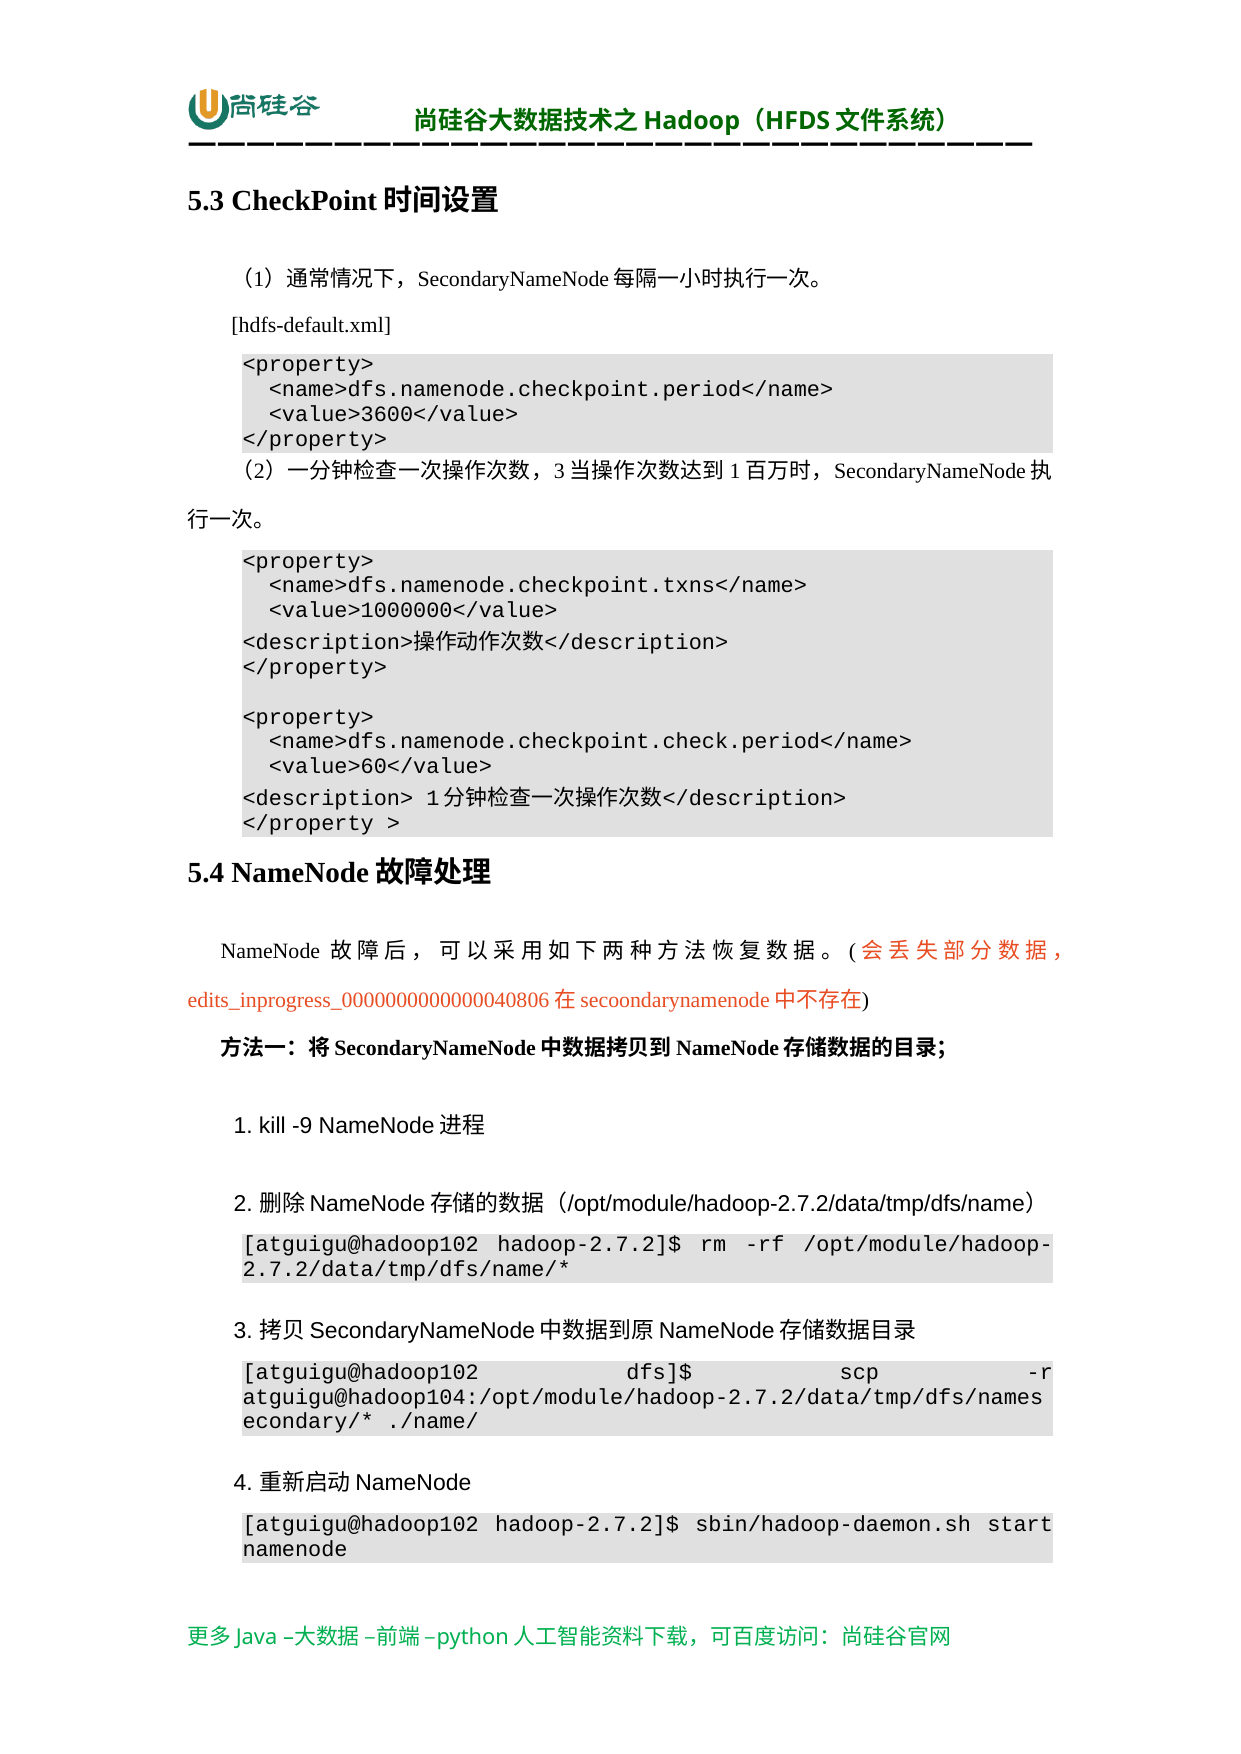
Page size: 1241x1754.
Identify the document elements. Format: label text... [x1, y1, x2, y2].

text 方法一：将SecondaryNameNode中数据拷贝到NameNode存储数据的目录； [187, 1029, 1053, 1062]
text （1）通常情况下，SecondaryNameNode每隔一小时执行一次。 [187, 260, 1053, 293]
text <property> [242, 706, 1053, 731]
text [atguigu@hadoop102 hadoop-2.7.2]$ rm -rf /opt/module/hadoop-2.7.2/data/tmp/dfs/name/* [242, 1234, 1053, 1283]
text </property > [242, 812, 1053, 837]
text <value>1000000</value> [242, 599, 1053, 624]
text 3. 拷贝SecondaryNameNode中数据到原NameNode存储数据目录 [187, 1296, 1053, 1361]
text [atguigu@hadoop102 dfs]$ scp -r atguigu@hadoop104:/opt/module/hadoop-2.7.2/data/tmp/dfs/namesecondary/* ./name/ [242, 1361, 1053, 1436]
text <description>操作动作次数</description> [242, 624, 1053, 656]
text <name>dfs.namenode.checkpoint.check.period</name> [242, 731, 1053, 755]
subtitle 5.4 NameNode故障处理 [187, 837, 1053, 902]
text <value>60</value> [242, 755, 1053, 780]
text <description> 1分钟检查一次操作次数</description> [242, 780, 1053, 812]
text 2. 删除NameNode存储的数据（/opt/module/hadoop-2.7.2/data/tmp/dfs/name） [187, 1169, 1053, 1234]
text <name>dfs.namenode.checkpoint.txns</name> [242, 575, 1053, 599]
text （2）一分钟检查一次操作次数，3当操作次数达到1百万时，SecondaryNameNode执行一次。 [187, 453, 1053, 534]
text </property> [242, 656, 1053, 681]
subtitle 5.3 CheckPoint时间设置 [187, 165, 1053, 230]
text </property> [242, 428, 1053, 453]
text 1. kill -9 NameNode进程 [187, 1091, 1053, 1156]
text <name>dfs.namenode.checkpoint.period</name> [242, 378, 1053, 403]
text [hdfs-default.xml] [187, 308, 1053, 341]
text [atguigu@hadoop102 hadoop-2.7.2]$ sbin/hadoop-daemon.sh start namenode [242, 1513, 1053, 1563]
text <property> [242, 354, 1053, 378]
text <value>3600</value> [242, 403, 1053, 428]
text 4. 重新启动NameNode [187, 1448, 1053, 1513]
text NameNode故障后，可以采用如下两种方法恢复数据。(会丢失部分数据，edits_inprogress_0000000000000040806在secoondarynamenode中不存在) [187, 932, 1053, 1014]
text <property> [242, 550, 1053, 575]
picture [187, 88, 320, 130]
